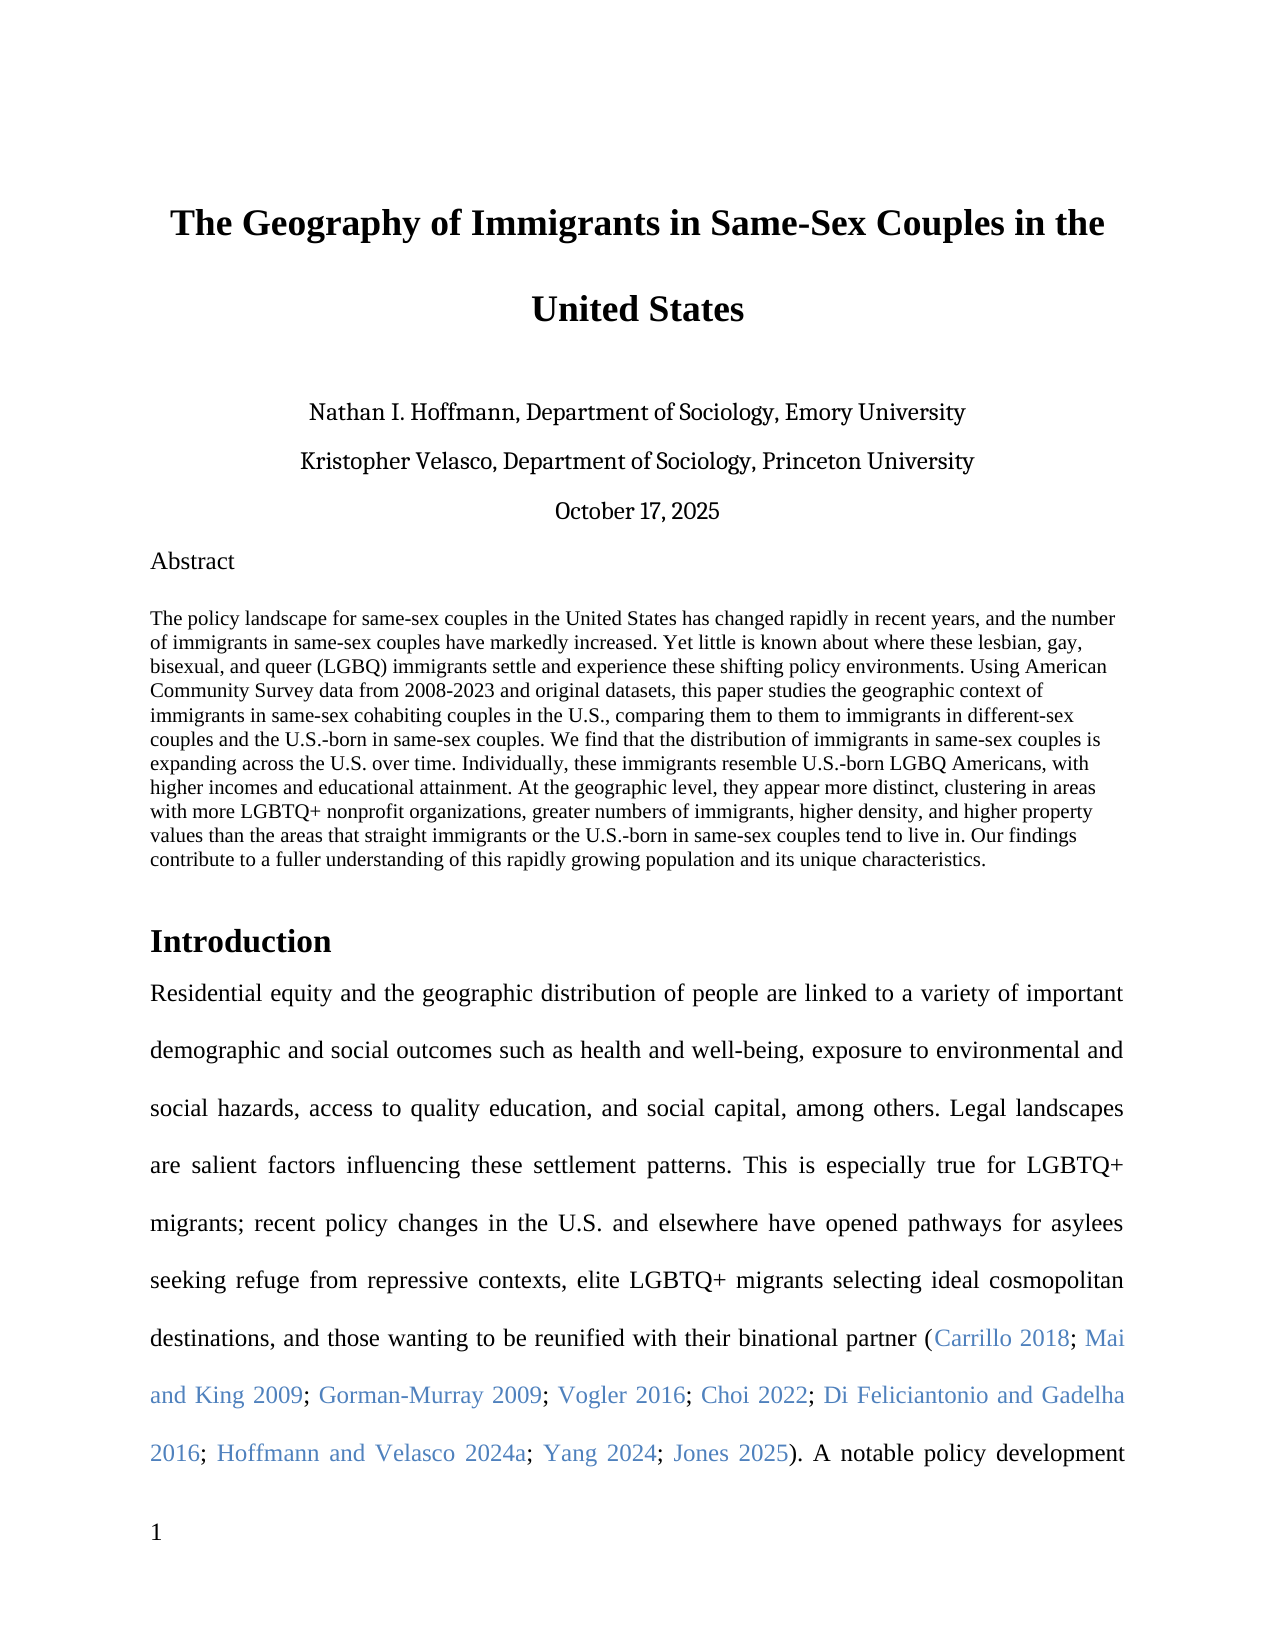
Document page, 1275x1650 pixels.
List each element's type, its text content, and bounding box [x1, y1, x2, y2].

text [150, 978, 1125, 1467]
text Nathan I. Hoffmann, Department of Sociology, Emory University [150, 397, 1125, 426]
title The Geography of Immigrants in Same-Sex Couples in the United States [150, 200, 1125, 329]
text Kristopher Velasco, Department of Sociology, Princeton University [150, 447, 1125, 476]
subtitle Introduction [150, 921, 1125, 959]
text The policy landscape for same-sex couples in the United States has changed rapidly in recent years, and the number of immigrants in same-sex couples have markedly increased. Yet little is known about where these lesbian, gay, bisexual, and queer (LGBQ) immigrants settle and experience these shifting policy environments. Using American Community Survey data from 2008-2023 and original datasets, this paper studies the geographic context of immigrants in same-sex cohabiting couples in the U.S., comparing them to them to immigrants in different-sex couples and the U.S.-born in same-sex couples. We find that the distribution of immigrants in same-sex couples is expanding across the U.S. over time. Individually, these immigrants resemble U.S.-born LGBQ Americans, with higher incomes and educational attainment. At the geographic level, they appear more distinct, clustering in areas with more LGBTQ+ nonprofit organizations, greater numbers of immigrants, higher density, and higher property values than the areas that straight immigrants or the U.S.-born in same-sex couples tend to live in. Our findings contribute to a fuller understanding of this rapidly growing population and its unique characteristics. [150, 606, 1125, 871]
text October 17, 2025 [150, 497, 1125, 525]
